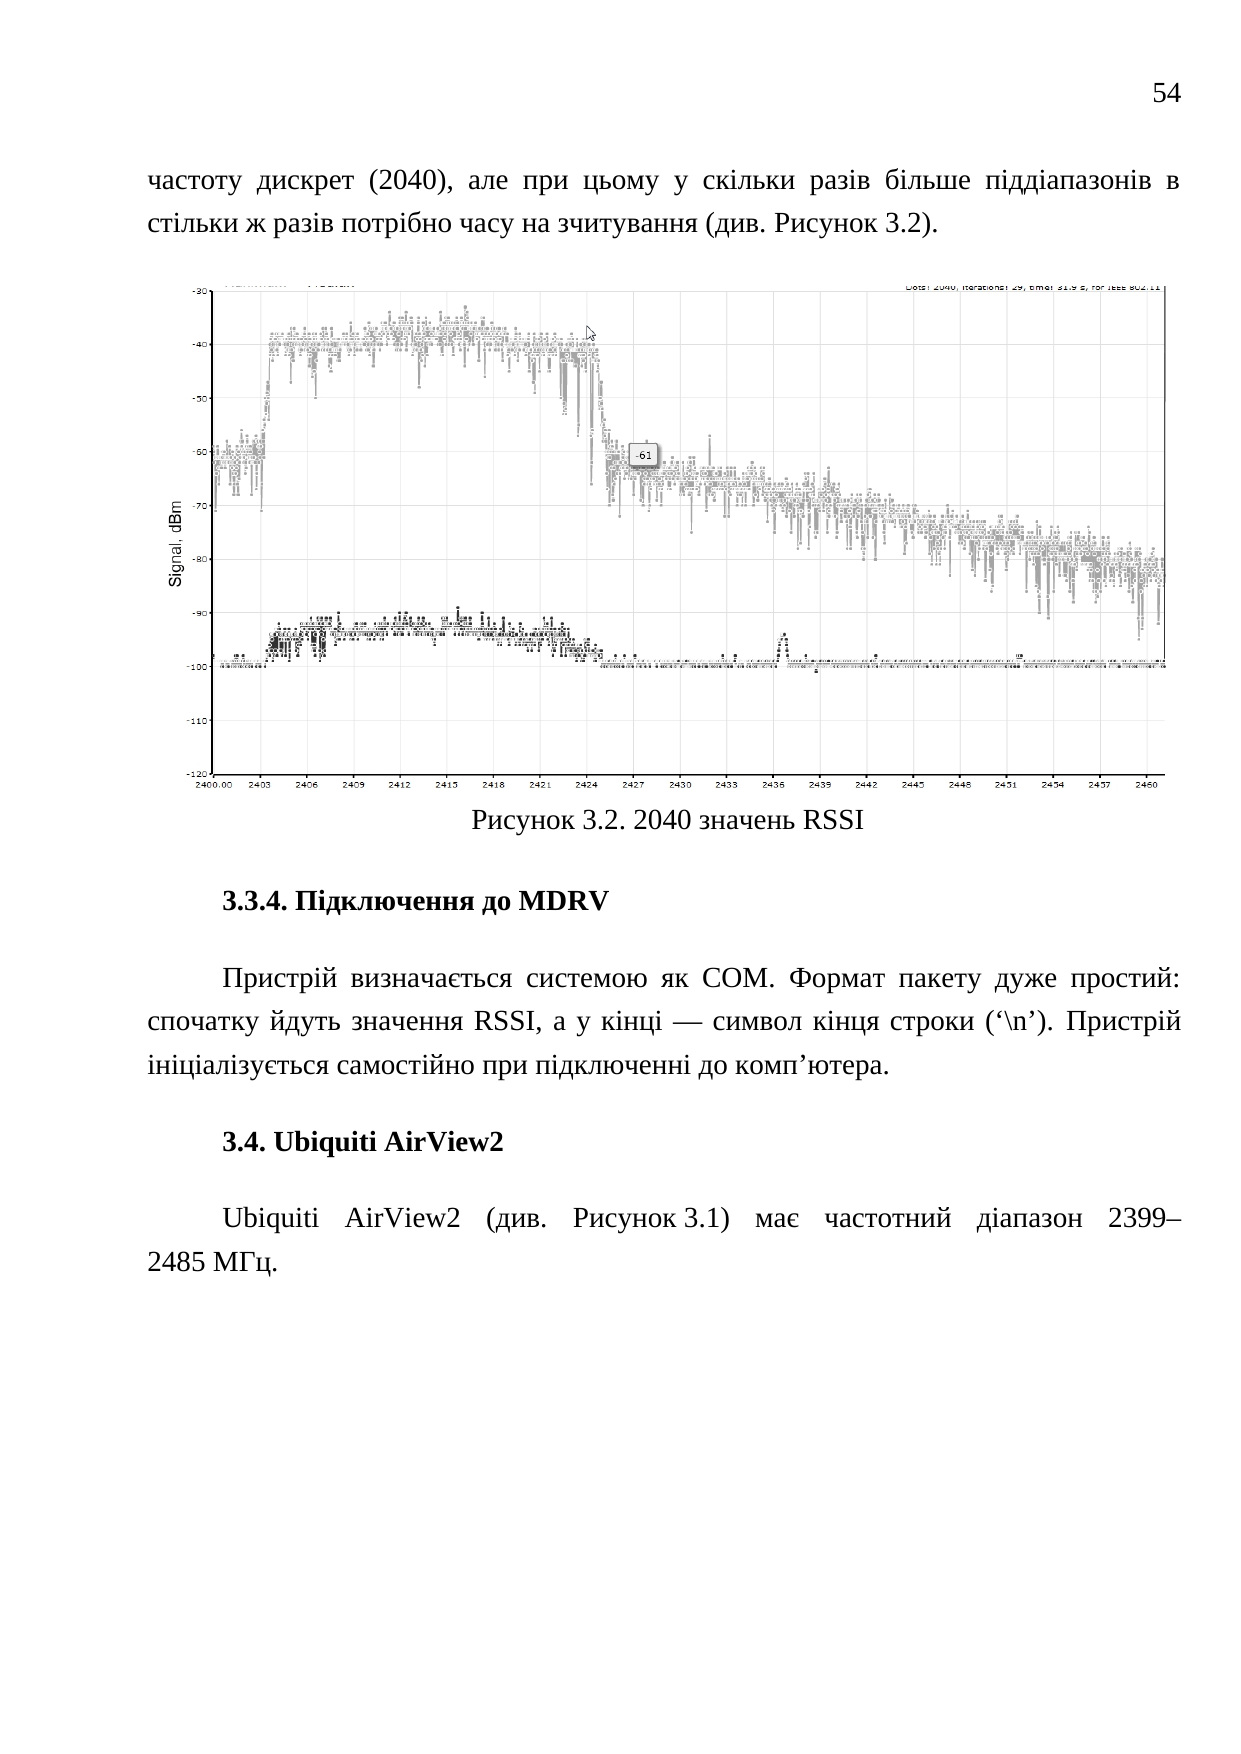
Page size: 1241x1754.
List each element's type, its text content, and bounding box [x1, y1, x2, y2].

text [147, 162, 1181, 239]
text Підключення до MDRV [222, 883, 1181, 916]
picture [161, 286, 1168, 792]
text Ubiquiti AirView2 [222, 1124, 1181, 1157]
text Пристрій визначається системою як COM. Формат пакету дуже простий: спочатку йдуть значення RSSI, а у кінці — символ кінця строки (‘\n’). Пристрій ініціалізується самостійно при підключенні до комп’ютера. [147, 960, 1181, 1080]
text 2040 значень RSSI [88, 802, 1181, 835]
text Ubiquiti AirView2 (див. рисунок 3.16) має частотний діапазон 2399–2485 МГц. [147, 1201, 1181, 1278]
